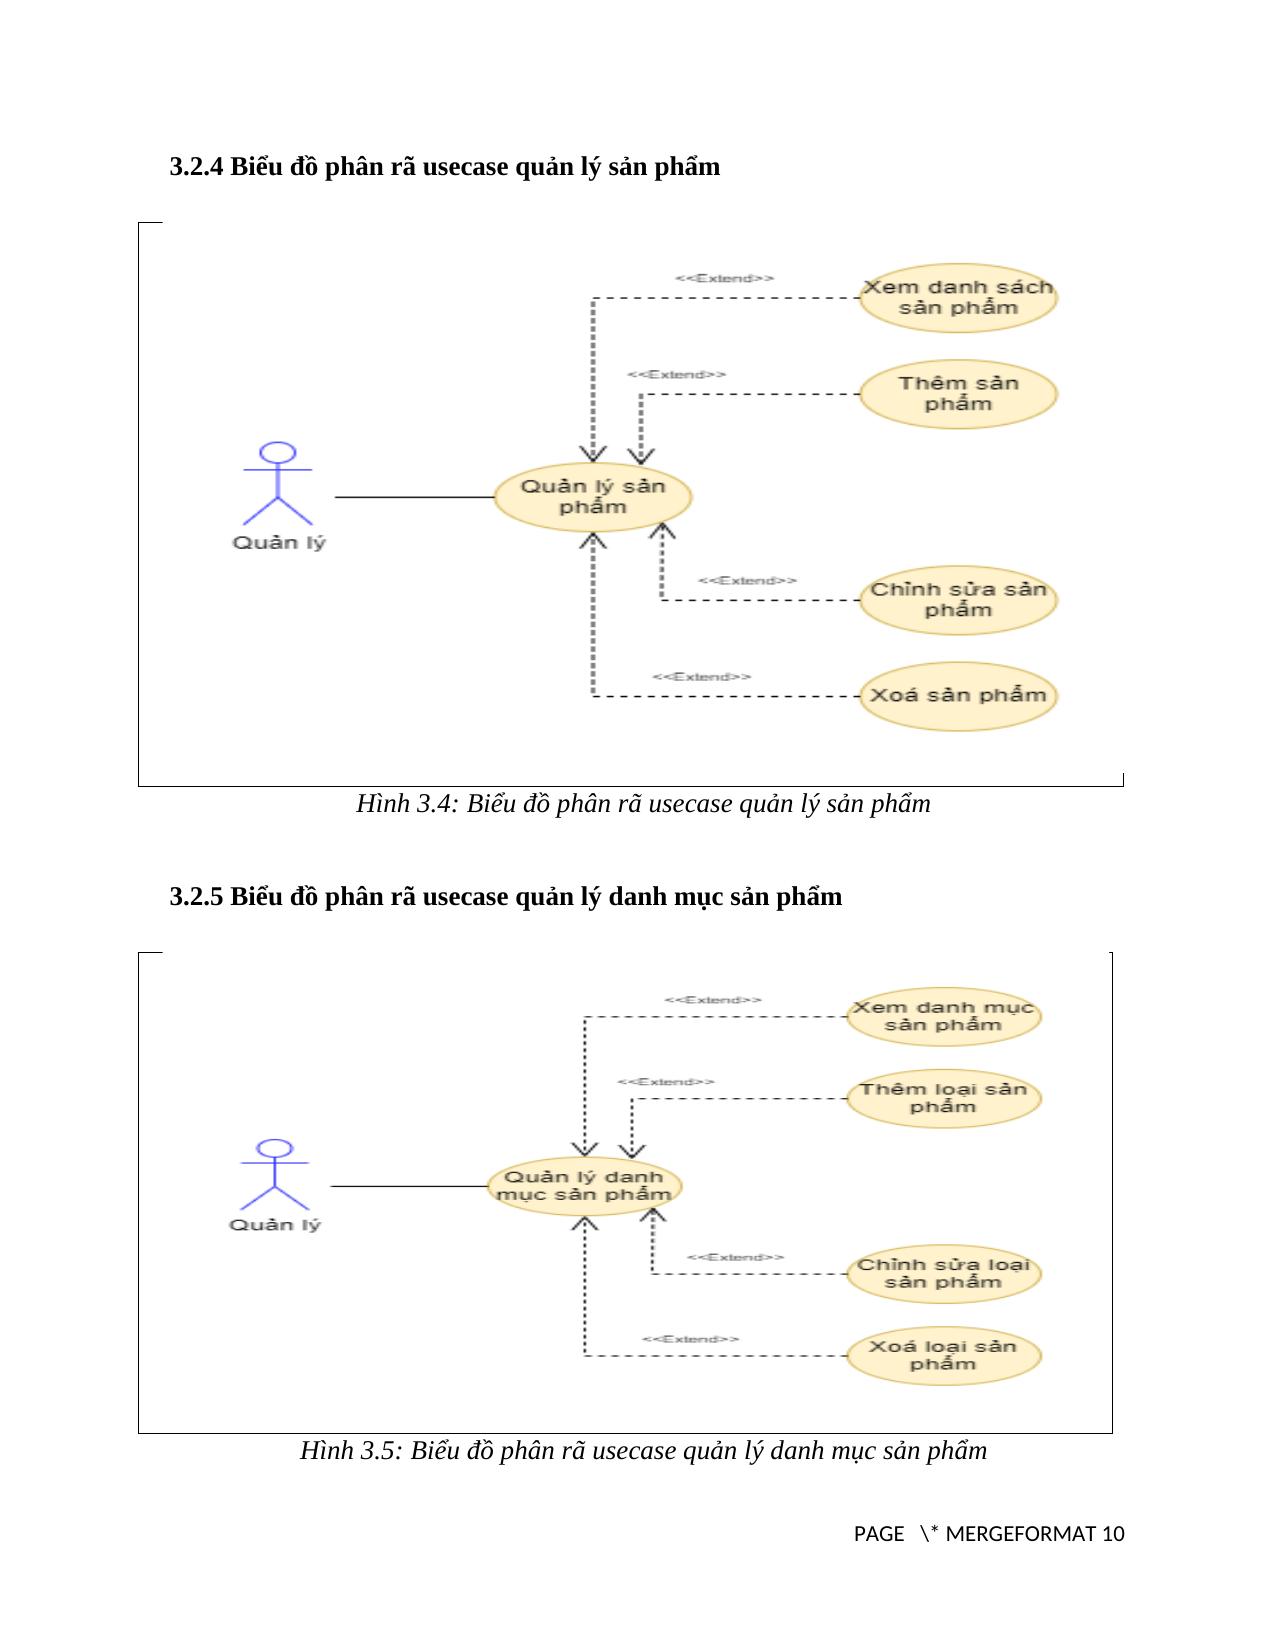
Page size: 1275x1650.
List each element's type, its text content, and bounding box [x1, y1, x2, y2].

text Hình 3.4: Biểu đồ phân rã usecase quản lý sản phẩm [162, 787, 1125, 818]
subtitle 3.2.5 Biểu đồ phân rã usecase quản lý danh mục sản phẩm [162, 880, 1125, 911]
picture [162, 222, 1124, 773]
table_header [139, 953, 1112, 1433]
picture [162, 952, 1110, 1421]
subtitle 3.2.4 Biểu đồ phân rã usecase quản lý sản phẩm [162, 150, 1125, 181]
text Hình 3.5: Biểu đồ phân rã usecase quản lý danh mục sản phẩm [162, 1434, 1125, 1465]
table_header [139, 223, 1123, 786]
